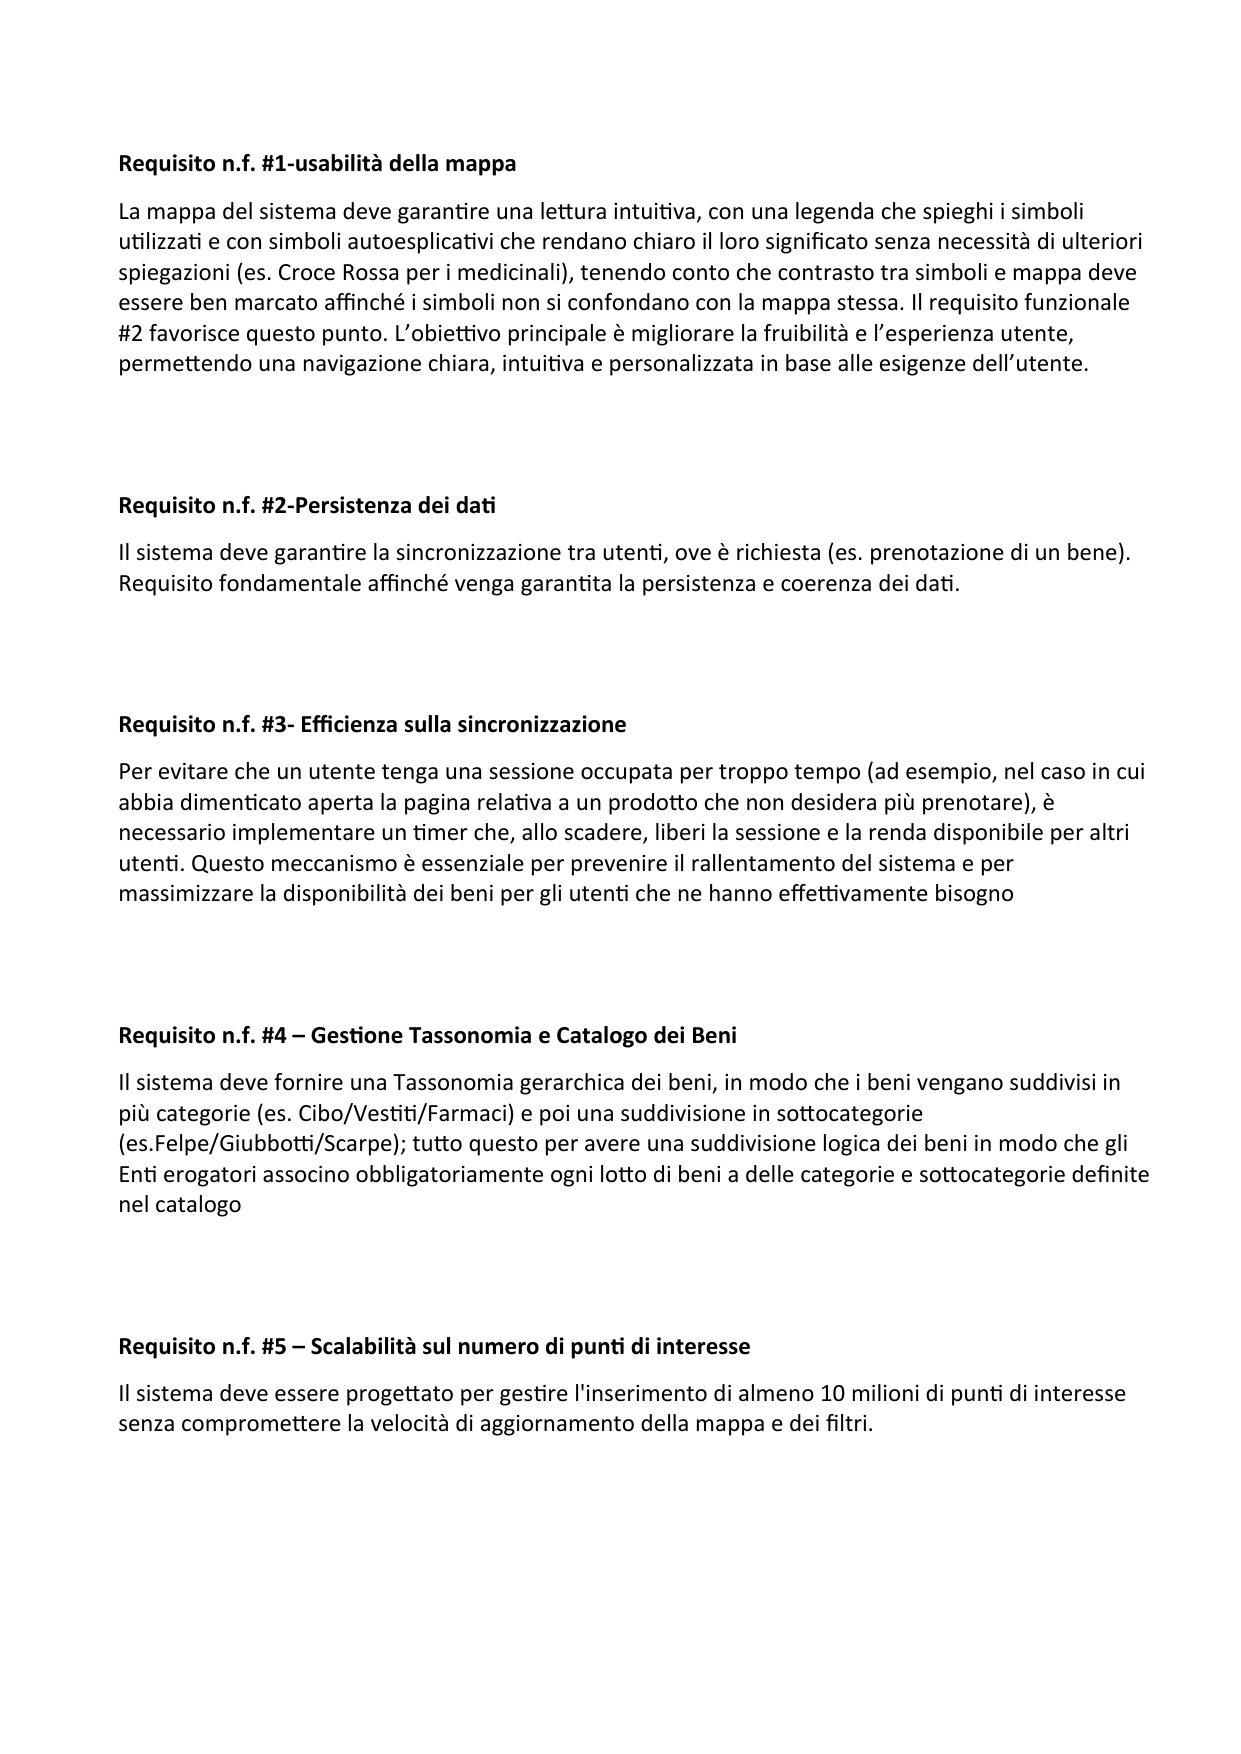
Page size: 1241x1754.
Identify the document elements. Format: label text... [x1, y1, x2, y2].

text Il sistema deve garantire la sincronizzazione tra utenti, ove è richiesta (es. prenotazione di un bene). Requisito fondamentale affinché venga garantita la persistenza e coerenza dei dati. [118, 536, 1152, 597]
text Per evitare che un utente tenga una sessione occupata per troppo tempo (ad esempio, nel caso in cui abbia dimenticato aperta la pagina relativa a un prodotto che non desidera più prenotare), è necessario implementare un timer che, allo scadere, liberi la sessione e la renda disponibile per altri utenti. Questo meccanismo è essenziale per prevenire il rallentamento del sistema e per massimizzare la disponibilità dei beni per gli utenti che ne hanno effettivamente bisogno [118, 755, 1152, 908]
text Il sistema deve fornire una Tassonomia gerarchica dei beni, in modo che i beni vengano suddivisi in più categorie (es. Cibo/Vestiti/Farmaci) e poi una suddivisione in sottocategorie (es.Felpe/Giubbotti/Scarpe); tutto questo per avere una suddivisione logica dei beni in modo che gli Enti erogatori associno obbligatoriamente ogni lotto di beni a delle categorie e sottocategorie definite nel catalogo [118, 1066, 1152, 1219]
text Requisito n.f. #4 – Gestione Tassonomia e Catalogo dei Beni [118, 1019, 1152, 1049]
text La mappa del sistema deve garantire una lettura intuitiva, con una legenda che spieghi i simboli utilizzati e con simboli autoesplicativi che rendano chiaro il loro significato senza necessità di ulteriori spiegazioni (es. Croce Rossa per i medicinali), tenendo conto che contrasto tra simboli e mappa deve essere ben marcato affinché i simboli non si confondano con la mappa stessa. Il requisito funzionale #2 favorisce questo punto. L’obiettivo principale è migliorare la fruibilità e l’esperienza utente, permettendo una navigazione chiara, intuitiva e personalizzata in base alle esigenze dell’utente. [118, 195, 1152, 378]
text Il sistema deve essere progettato per gestire l'inserimento di almeno 10 milioni di punti di interesse senza compromettere la velocità di aggiornamento della mappa e dei filtri. [118, 1377, 1152, 1438]
text Requisito n.f. #3- Efficienza sulla sincronizzazione [118, 708, 1152, 739]
text Requisito n.f. #5 – Scalabilità sul numero di punti di interesse [118, 1330, 1152, 1360]
text Requisito n.f. #1-usabilità della mappa [118, 148, 1152, 178]
text Requisito n.f. #2-Persistenza dei dati [118, 489, 1152, 519]
